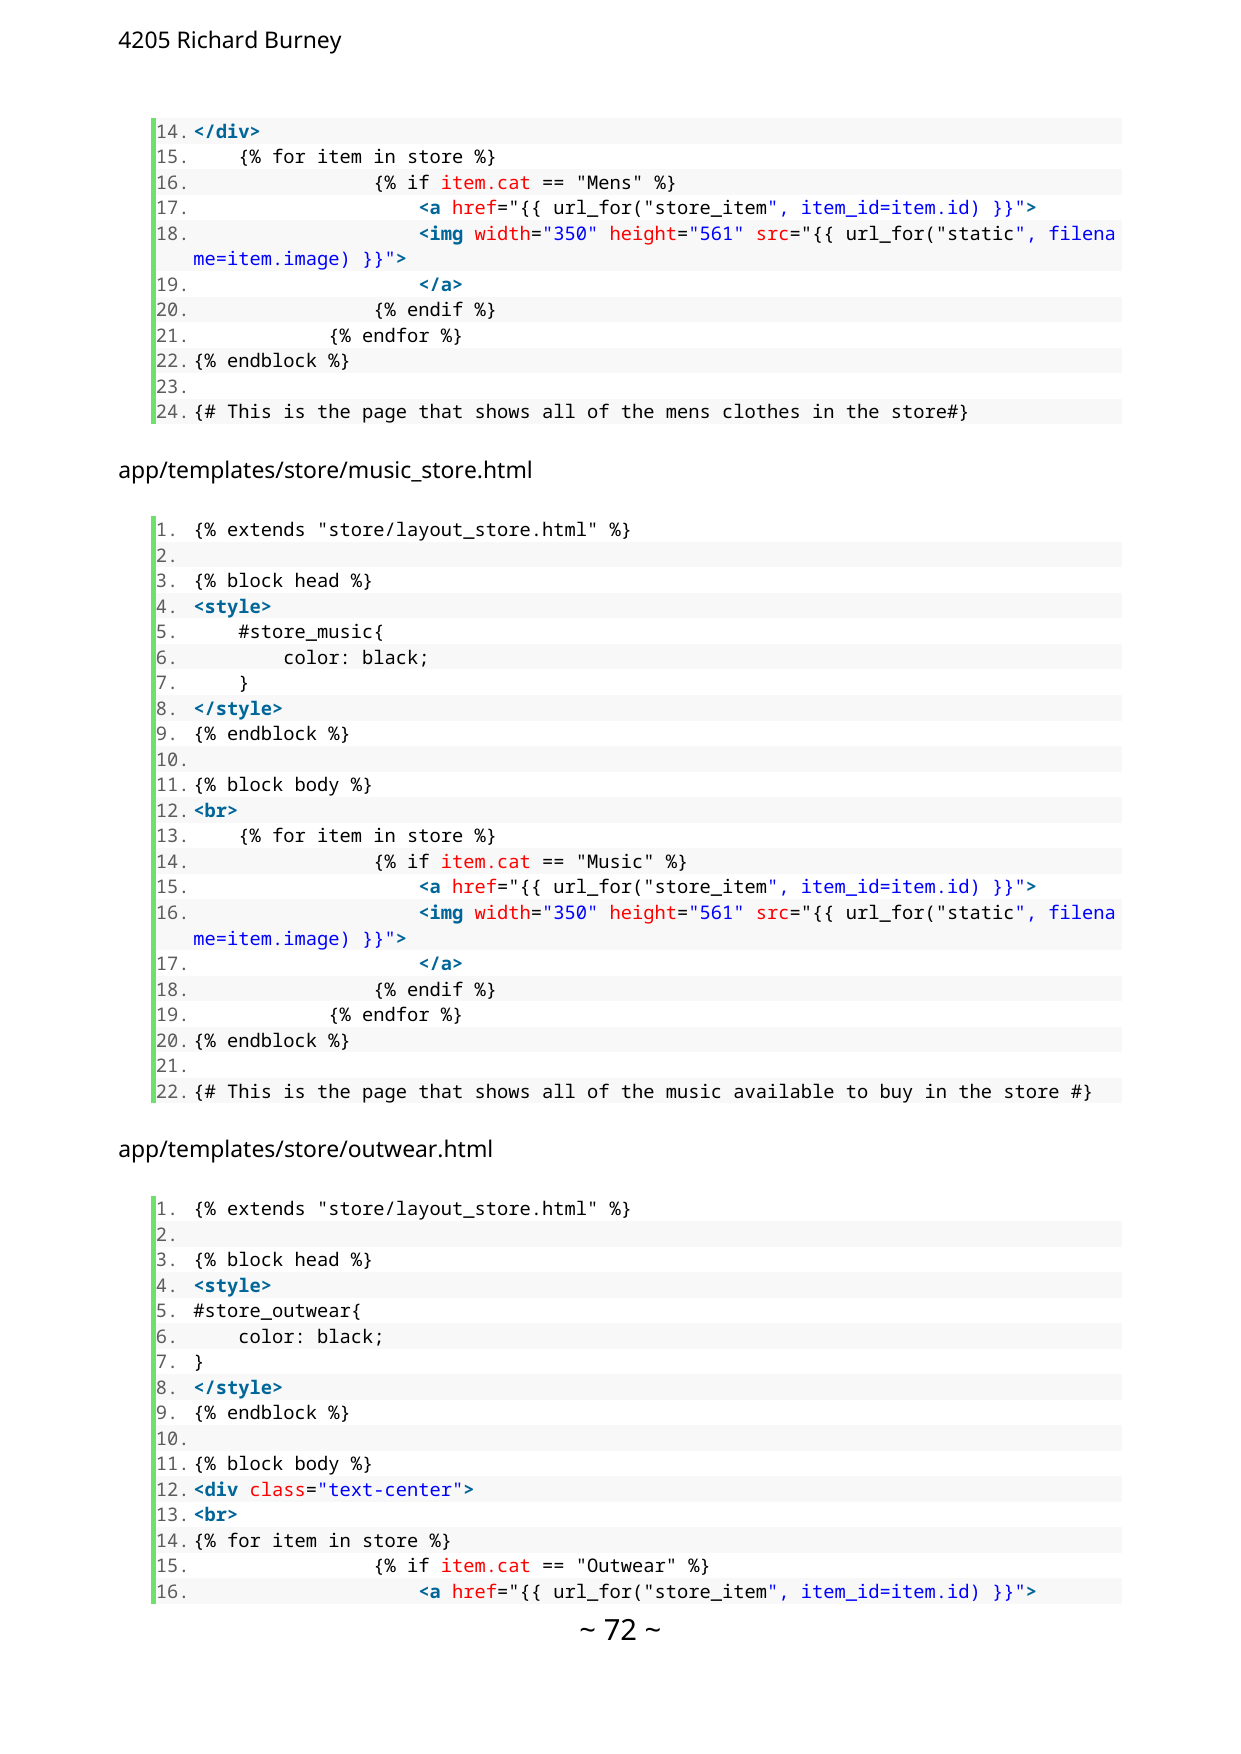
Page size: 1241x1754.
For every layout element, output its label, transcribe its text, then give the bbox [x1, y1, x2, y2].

text app/templates/store/music_store.html [118, 453, 1122, 485]
list {% endblock %} [156, 348, 1122, 373]
list {% for item in store %} [156, 823, 1122, 848]
list <img width="350" height="561" src="{{ url_for("static", filename=item.image) }}"> [156, 899, 1122, 950]
list {% extends "store/layout_store.html" %} [156, 1196, 1122, 1221]
list {% block body %} [156, 772, 1122, 797]
list } [156, 1349, 1122, 1374]
list {% endfor %} [156, 1001, 1122, 1027]
list {% block head %} [156, 567, 1122, 593]
list {% endblock %} [156, 721, 1122, 746]
list {% if item.cat == "Outwear" %} [156, 1553, 1122, 1578]
list {% if item.cat == "Mens" %} [156, 169, 1122, 195]
list {% if item.cat == "Music" %} [156, 848, 1122, 874]
list <style> [156, 593, 1122, 618]
list <a href="{{ url_for("store_item", item_id=item.id) }}"> [156, 874, 1122, 899]
list {% for item in store %} [156, 1527, 1122, 1553]
list #store_music{ [156, 618, 1122, 644]
text app/templates/store/outwear.html [118, 1133, 1122, 1164]
list {% block body %} [156, 1451, 1122, 1476]
list </style> [156, 695, 1122, 721]
list {% endblock %} [156, 1027, 1122, 1052]
list color: black; [156, 644, 1122, 669]
list {% endfor %} [156, 322, 1122, 348]
list {# This is the page that shows all of the music available to buy in the store #} [156, 1078, 1122, 1103]
list <br> [156, 797, 1122, 823]
list <a href="{{ url_for("store_item", item_id=item.id) }}"> [156, 195, 1122, 220]
list <img width="350" height="561" src="{{ url_for("static", filename=item.image) }}"> [156, 220, 1122, 271]
list </a> [156, 271, 1122, 297]
list <a href="{{ url_for("store_item", item_id=item.id) }}"> [156, 1578, 1122, 1604]
list </div> [156, 118, 1122, 144]
list {% extends "store/layout_store.html" %} [156, 516, 1122, 542]
list {# This is the page that shows all of the mens clothes in the store#} [156, 399, 1122, 424]
list {% block head %} [156, 1247, 1122, 1272]
list </a> [156, 950, 1122, 976]
list {% endblock %} [156, 1400, 1122, 1425]
list <div class="text-center"> [156, 1476, 1122, 1502]
list } [156, 669, 1122, 695]
list {% for item in store %} [156, 144, 1122, 169]
list {% endif %} [156, 297, 1122, 322]
list #store_outwear{ [156, 1298, 1122, 1323]
list {% endif %} [156, 976, 1122, 1001]
list <style> [156, 1272, 1122, 1298]
list color: black; [156, 1323, 1122, 1349]
list <br> [156, 1502, 1122, 1527]
list </style> [156, 1374, 1122, 1400]
